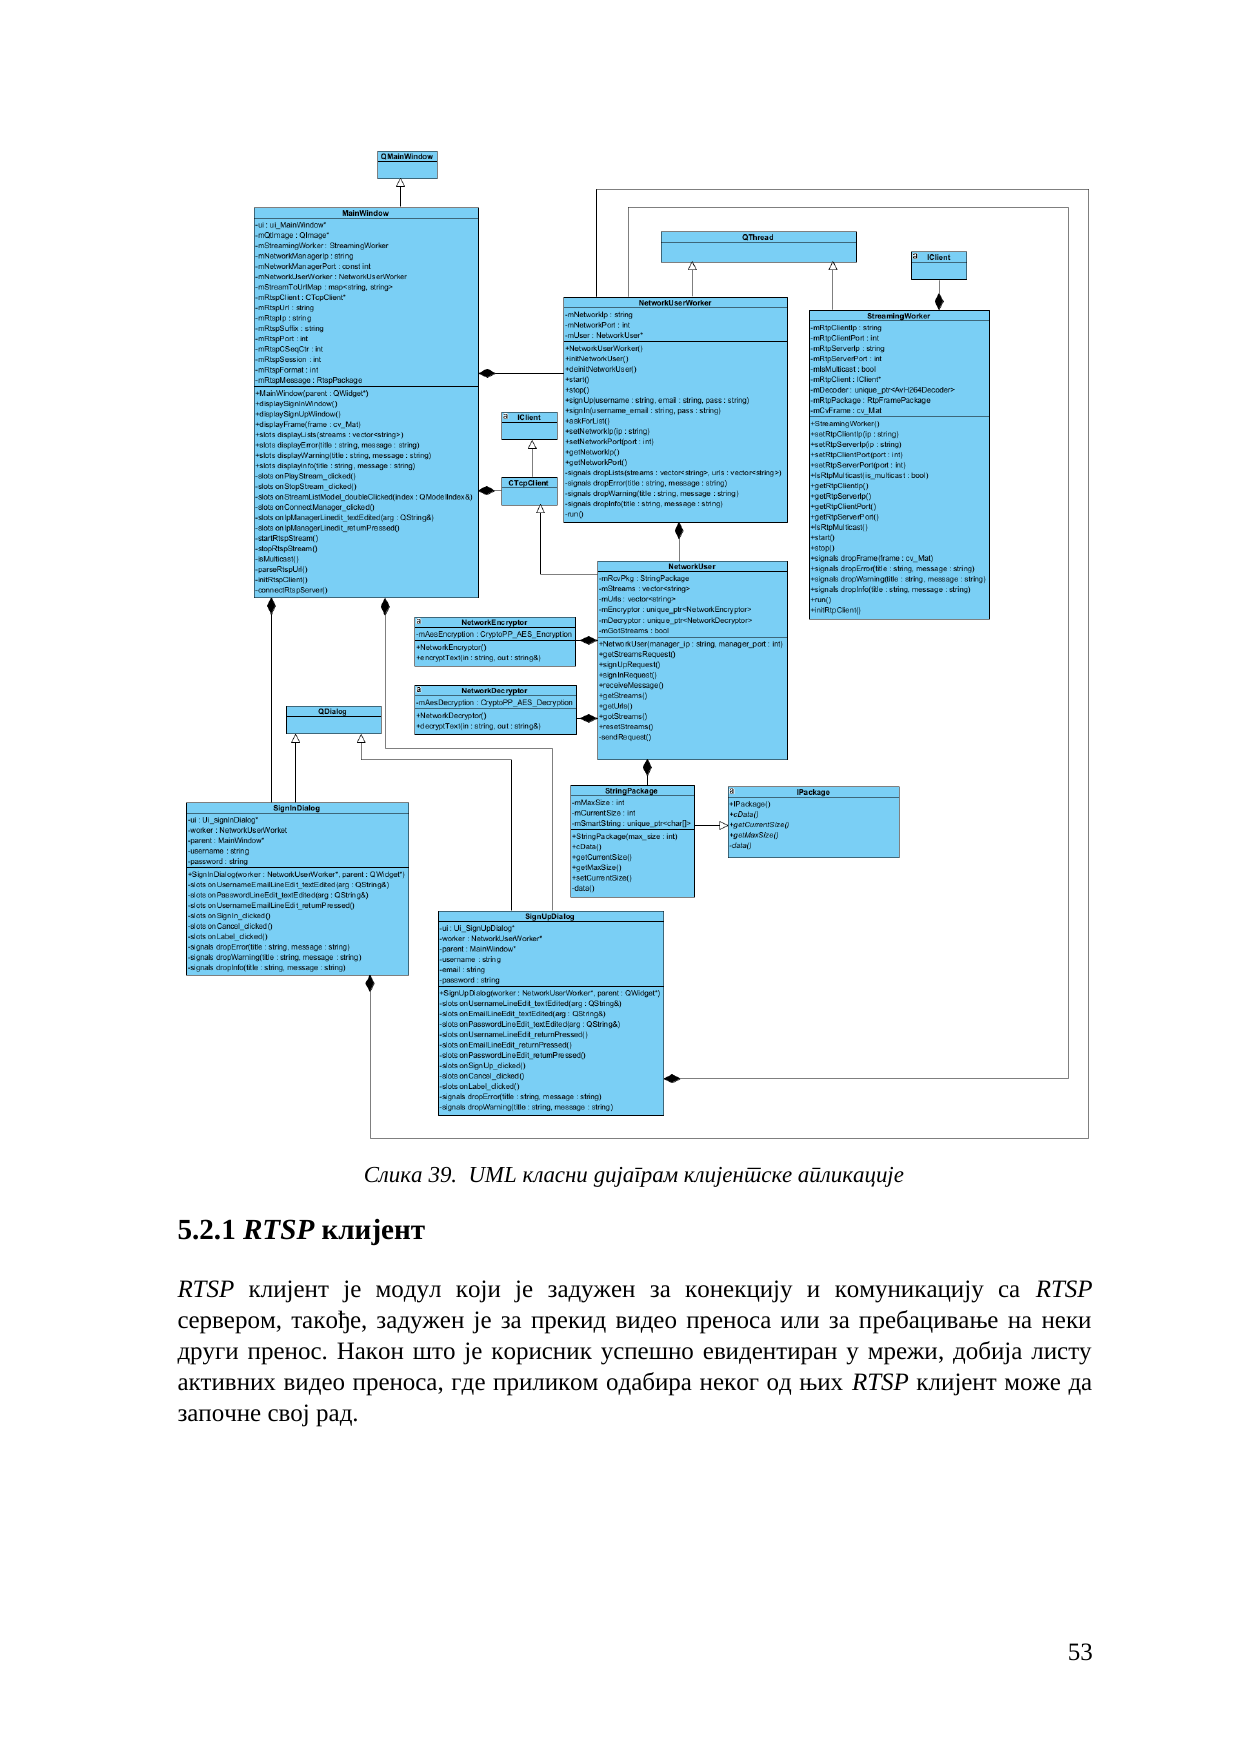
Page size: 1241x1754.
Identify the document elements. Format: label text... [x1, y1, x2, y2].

picture [177, 147, 1093, 1143]
subtitle 5.2.1 RTSP клијент [177, 1212, 1092, 1246]
text Слика 39. UML класни дијаграм клијентске апликације [177, 1161, 1092, 1187]
text RTSP клијент је модул који је задужен за конекцију и комуникацију са RTSP сервером, такође, задужен је за прекид видео преноса или за пребацивање на неки други пренос. Након што је корисник успешно евидентиран у мрежи, добија листу активних видео преноса, где приликом одабира неког од њих RTSP клијент може да започне свој рад. [177, 1274, 1092, 1427]
